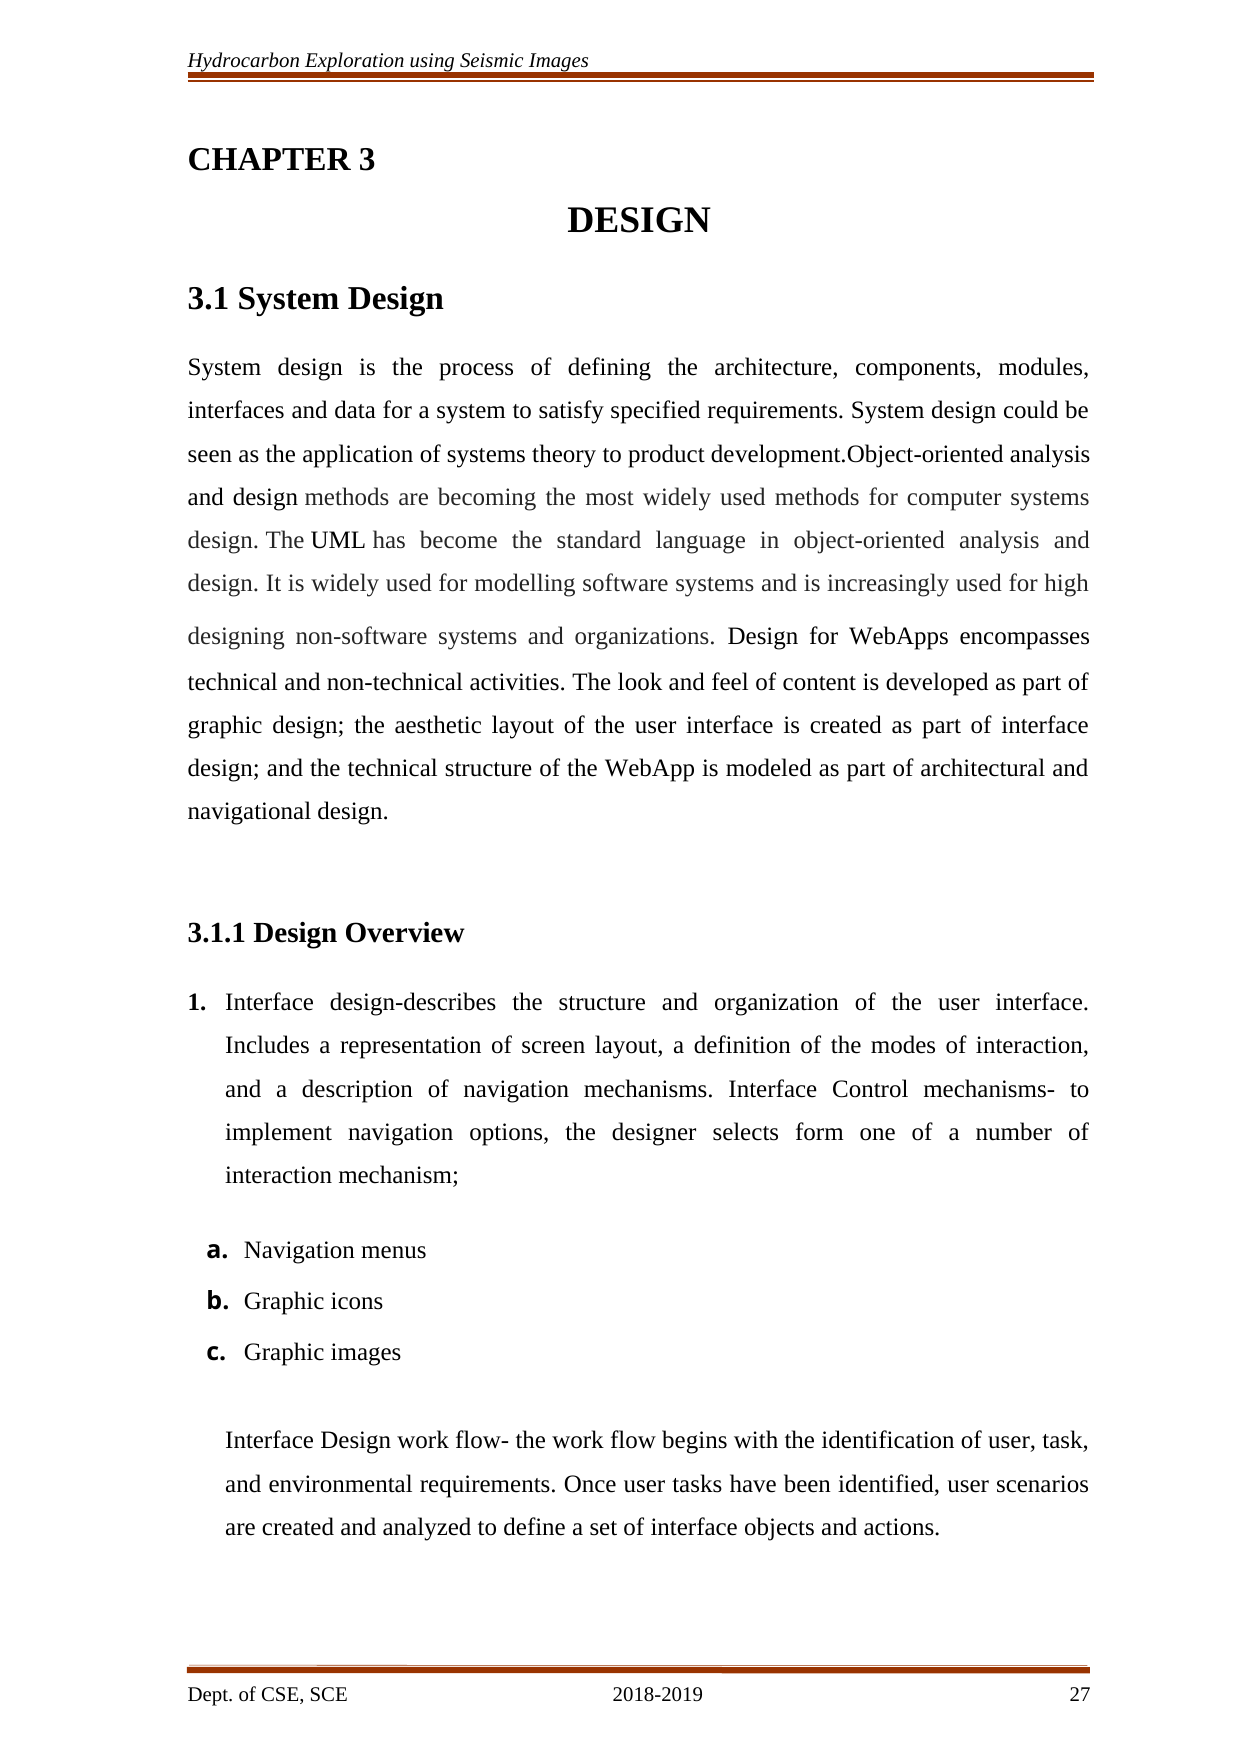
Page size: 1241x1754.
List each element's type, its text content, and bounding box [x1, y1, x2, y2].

list Navigation menus [206, 1232, 1090, 1266]
list Interface design-describes the structure and organization of the user interface. Includes a representation of screen layout, a definition of the modes of interaction, and a description of navigation mechanisms. Interface Control mechanisms- to implement navigation options, the designer selects form one of a number of interaction mechanism; [187, 987, 1090, 1189]
text 3.1.1 Design Overview [187, 916, 1090, 949]
text DESIGN [187, 197, 1090, 240]
list Graphic images [206, 1334, 1090, 1368]
text 3.1 System Design [187, 278, 1090, 317]
text System design is the process of defining the architecture, components, modules, interfaces and data for a system to satisfy specified requirements. System design could be seen as the application of systems theory to product development.Object-oriented analysis and design methods are becoming the most widely used methods for computer systems design. The UML has become the standard language in object-oriented analysis and design. It is widely used for modelling software systems and is increasingly used for high designing non-software systems and organizations. Design for WebApps encompasses technical and non-technical activities. The look and feel of content is developed as part of graphic design; the aesthetic layout of the user interface is created as part of interface design; and the technical structure of the WebApp is modeled as part of architectural and navigational design. [187, 352, 1090, 825]
text Interface Design work flow- the work flow begins with the identification of user, task, and environmental requirements. Once user tasks have been identified, user scenarios are created and analyzed to define a set of interface objects and actions. [225, 1426, 1090, 1541]
list Graphic icons [206, 1283, 1090, 1317]
text CHAPTER 3 [187, 139, 1090, 177]
